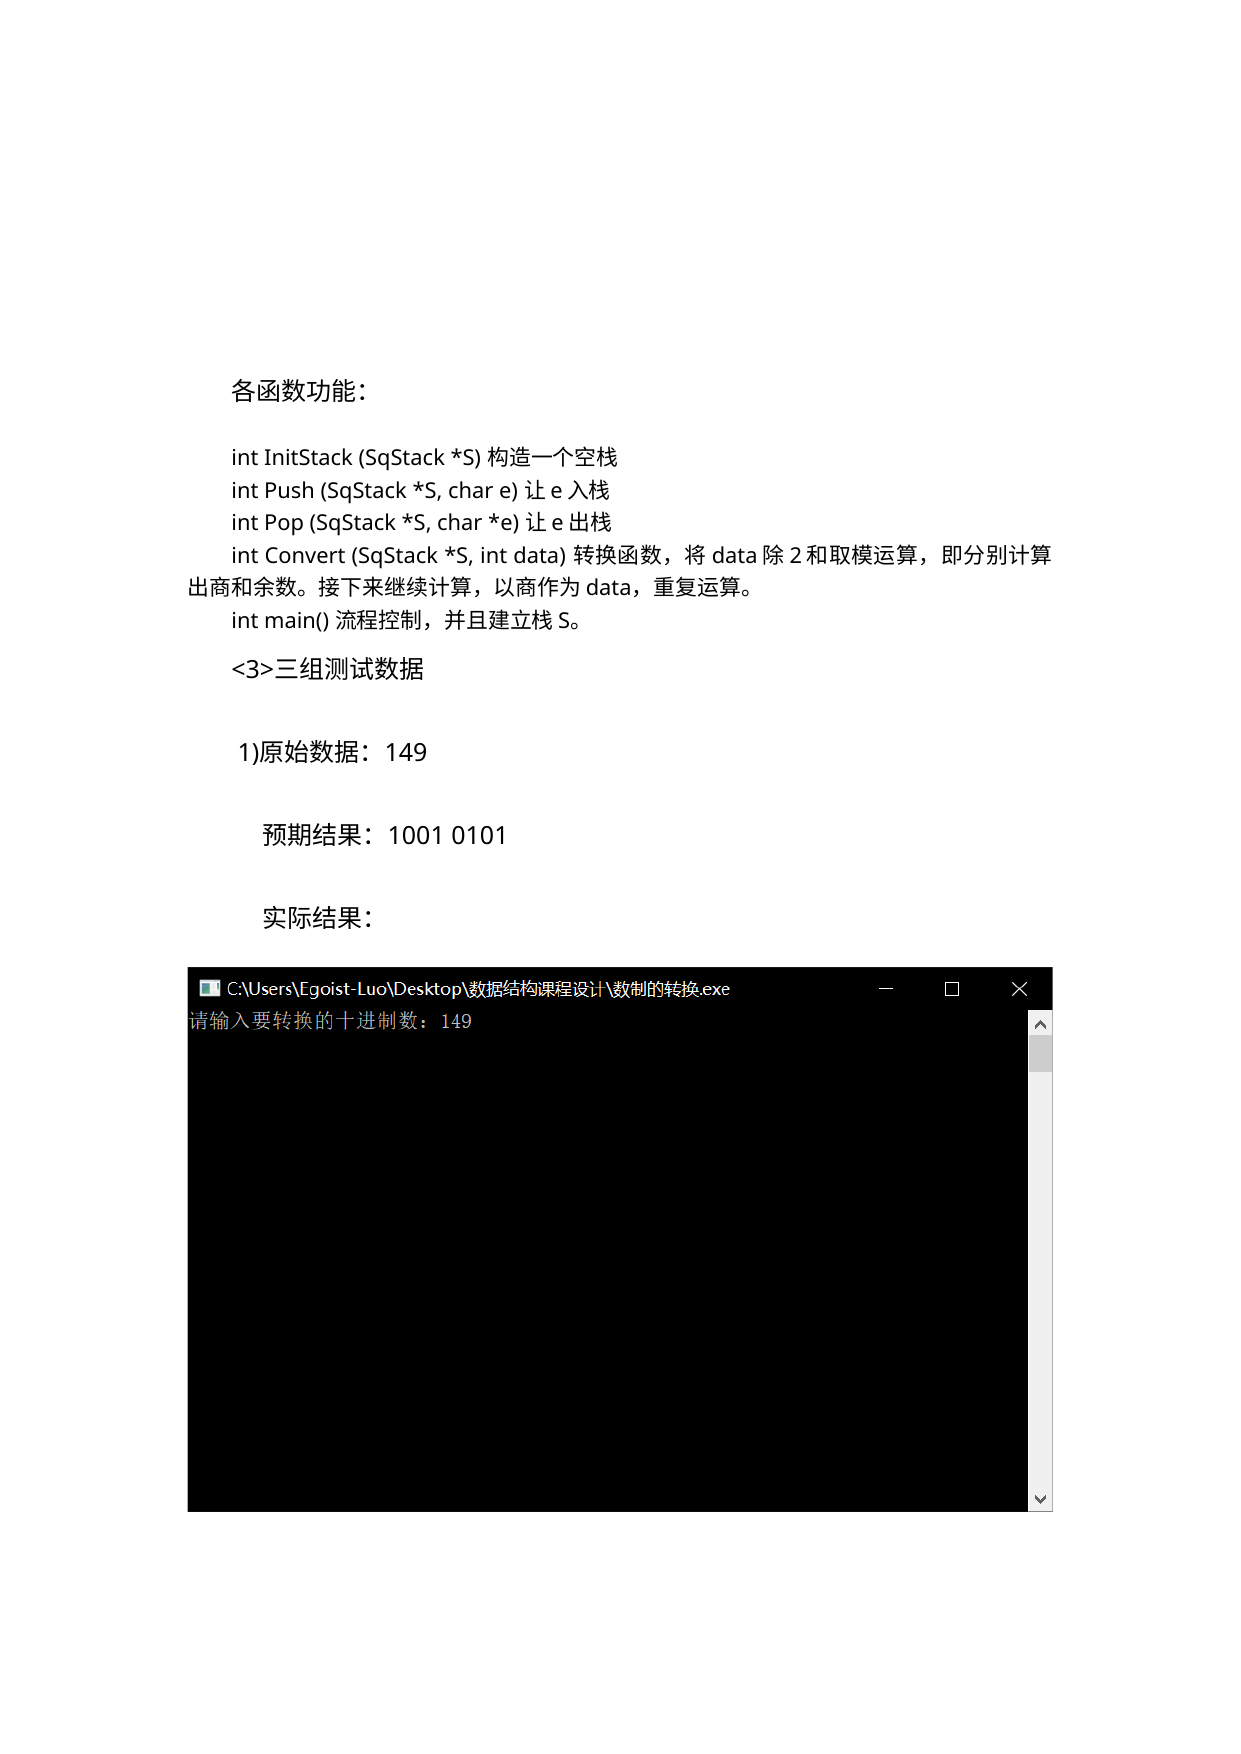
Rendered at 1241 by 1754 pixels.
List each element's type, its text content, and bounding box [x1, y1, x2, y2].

text int Push (SqStack *S, char e) 让e入栈 [187, 473, 1053, 505]
text int Pop (SqStack *S, char *e) 让e出栈 [187, 505, 1053, 538]
picture [187, 967, 1053, 1512]
text 预期结果：1001 0101 [187, 801, 1053, 866]
text int Convert (SqStack *S, int data) 转换函数，将data除2和取模运算，即分别计算出商和余数。接下来继续计算，以商作为data，重复运算。 [187, 538, 1053, 603]
text <3>三组测试数据 [187, 635, 1053, 700]
text 1)原始数据：149 [187, 718, 1053, 783]
text 各函数功能： [187, 357, 1053, 422]
text 实际结果： [187, 884, 1053, 949]
text int InitStack (SqStack *S) 构造一个空栈 [187, 440, 1053, 473]
text int main() 流程控制，并且建立栈S。 [187, 603, 1053, 635]
